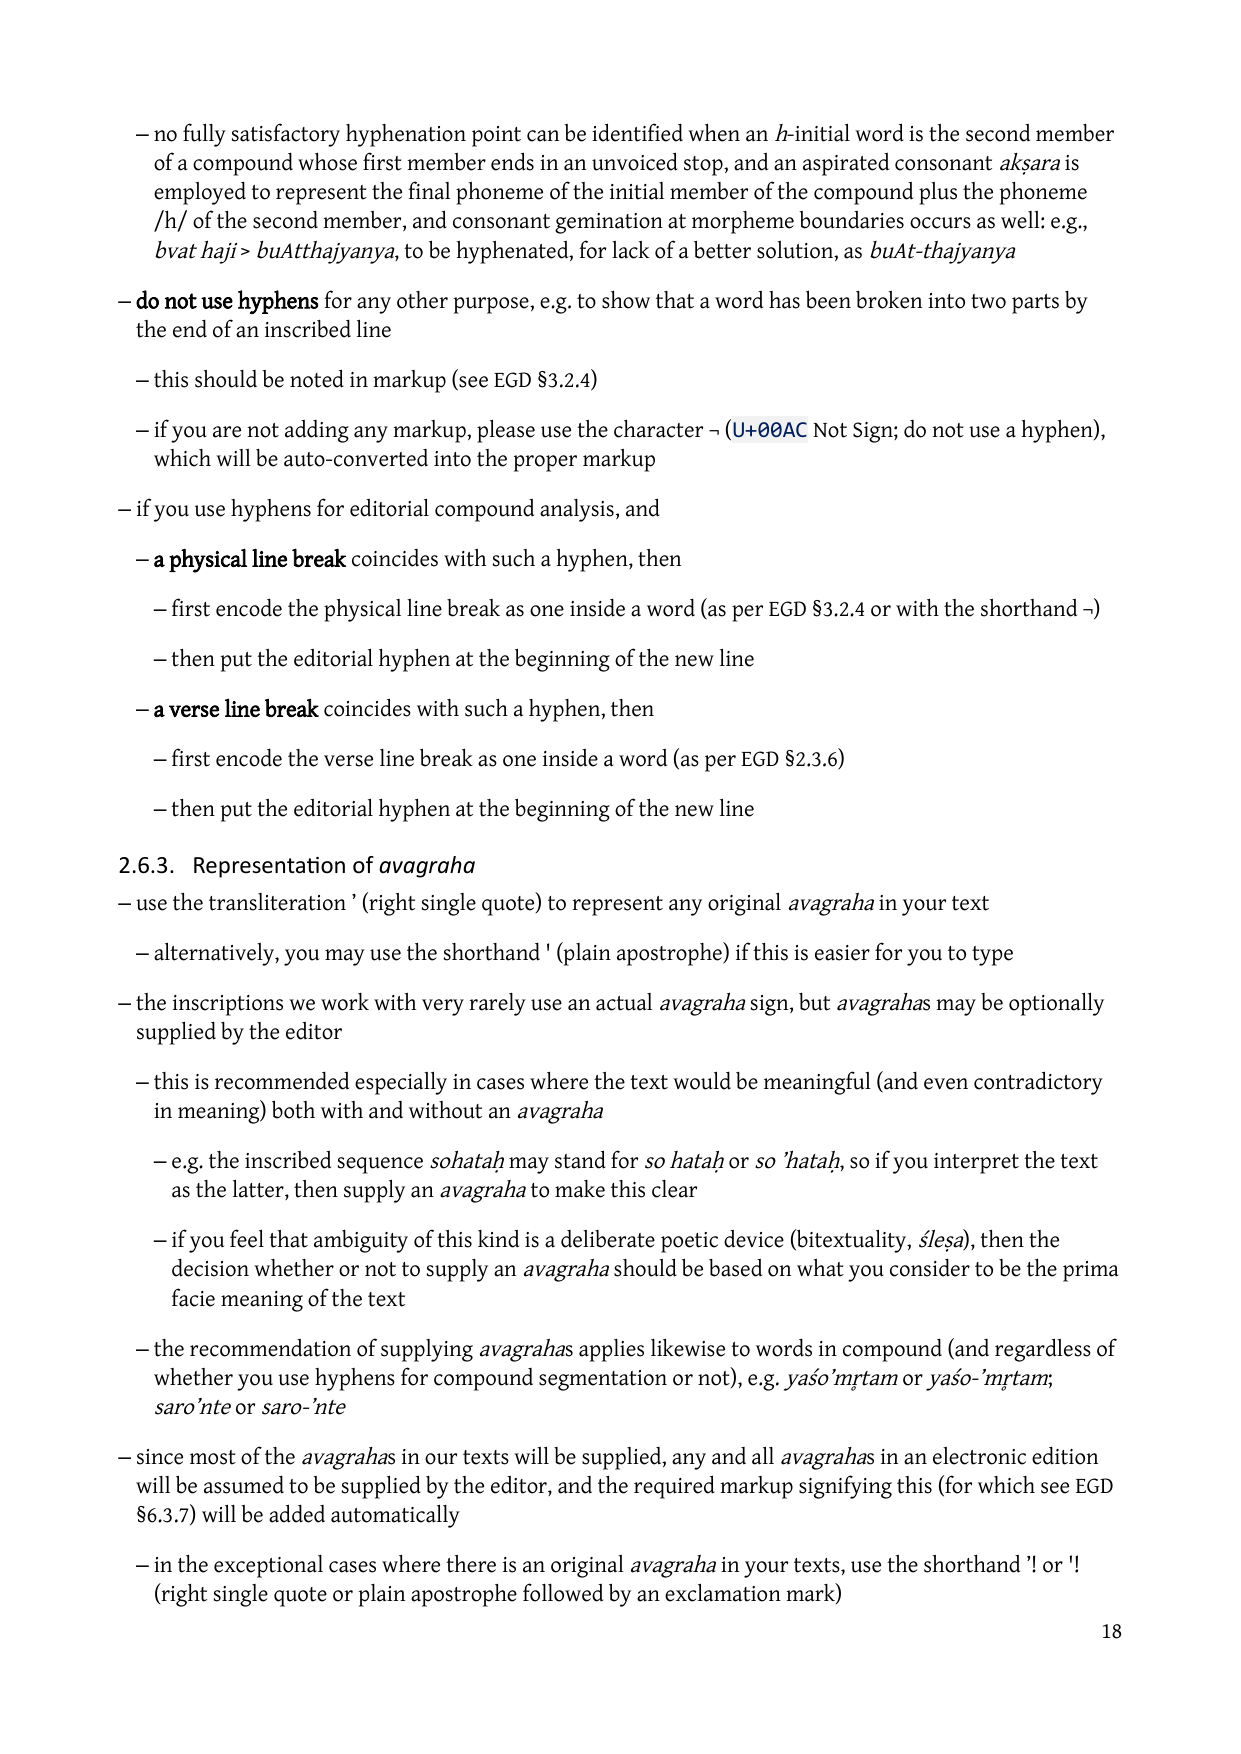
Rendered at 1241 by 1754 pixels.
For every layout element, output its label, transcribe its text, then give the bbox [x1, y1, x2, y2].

list if you are not adding any markup, please use the character ¬ (U+00AC Not Sign; do not use a hyphen), which will be auto-converted into the proper markup [136, 414, 1122, 472]
list then put the editorial hyphen at the beginning of the new line [153, 643, 1122, 672]
list do not use hyphens for any other purpose, e.g. to show that a word has been broken into two parts by the end of an inscribed line [118, 285, 1122, 343]
list the inscriptions we work with very rarely use an actual avagraha sign, but avagrahas may be optionally supplied by the editor [118, 987, 1122, 1045]
list e.g. the inscribed sequence sohataḥ may stand for so hataḥ or so ’hataḥ, so if you interpret the text as the latter, then supply an avagraha to make this clear [153, 1145, 1122, 1203]
list a verse line break coincides with such a hyphen, then [136, 693, 1122, 722]
list use the transliteration ’ (right single quote) to represent any original avagraha in your text [118, 887, 1122, 916]
list since most of the avagrahas in our texts will be supplied, any and all avagrahas in an electronic edition will be assumed to be supplied by the editor, and the required markup signifying this (for which see EGD §6.3.7) will be added automatically [118, 1441, 1122, 1528]
list if you use hyphens for editorial compound analysis, and [118, 493, 1122, 522]
list the recommendation of supplying avagrahas applies likewise to words in compound (and regardless of whether you use hyphens for compound segmentation or not), e.g. yaśo’mr̥tam or yaśo-’mr̥tam; saro’nte or saro-’nte [136, 1333, 1122, 1420]
list if you feel that ambiguity of this kind is a deliberate poetic device (bitextuality, śleṣa), then the decision whether or not to supply an avagraha should be based on what you consider to be the prima facie meaning of the text [153, 1224, 1122, 1312]
list this is recommended especially in cases where the text would be meaningful (and even contradictory in meaning) both with and without an avagraha [136, 1066, 1122, 1124]
list a physical line break coincides with such a hyphen, then [136, 543, 1122, 572]
list this should be noted in markup (see EGD §3.2.4) [136, 364, 1122, 393]
subtitle Representation of avagraha [118, 843, 1122, 881]
list then put the editorial hyphen at the beginning of the new line [153, 793, 1122, 822]
list in the exceptional cases where there is an original avagraha in your texts, use the shorthand ’! or '! (right single quote or plain apostrophe followed by an exclamation mark) [136, 1549, 1122, 1608]
list first encode the physical line break as one inside a word (as per EGD §3.2.4 or with the shorthand ¬) [153, 593, 1122, 622]
list first encode the verse line break as one inside a word (as per EGD §2.3.6) [153, 743, 1122, 772]
list alternatively, you may use the shorthand ' (plain apostrophe) if this is easier for you to type [136, 937, 1122, 966]
list no fully satisfactory hyphenation point can be identified when an h-initial word is the second member of a compound whose first member ends in an unvoiced stop, and an aspirated consonant akṣara is employed to represent the final phoneme of the initial member of the compound plus the phoneme /h/ of the second member, and consonant gemination at morpheme boundaries occurs as well: e.g., bvat haji > buAtthajyanya, to be hyphenated, for lack of a better solution, as buAt-thajyanya [136, 118, 1122, 264]
